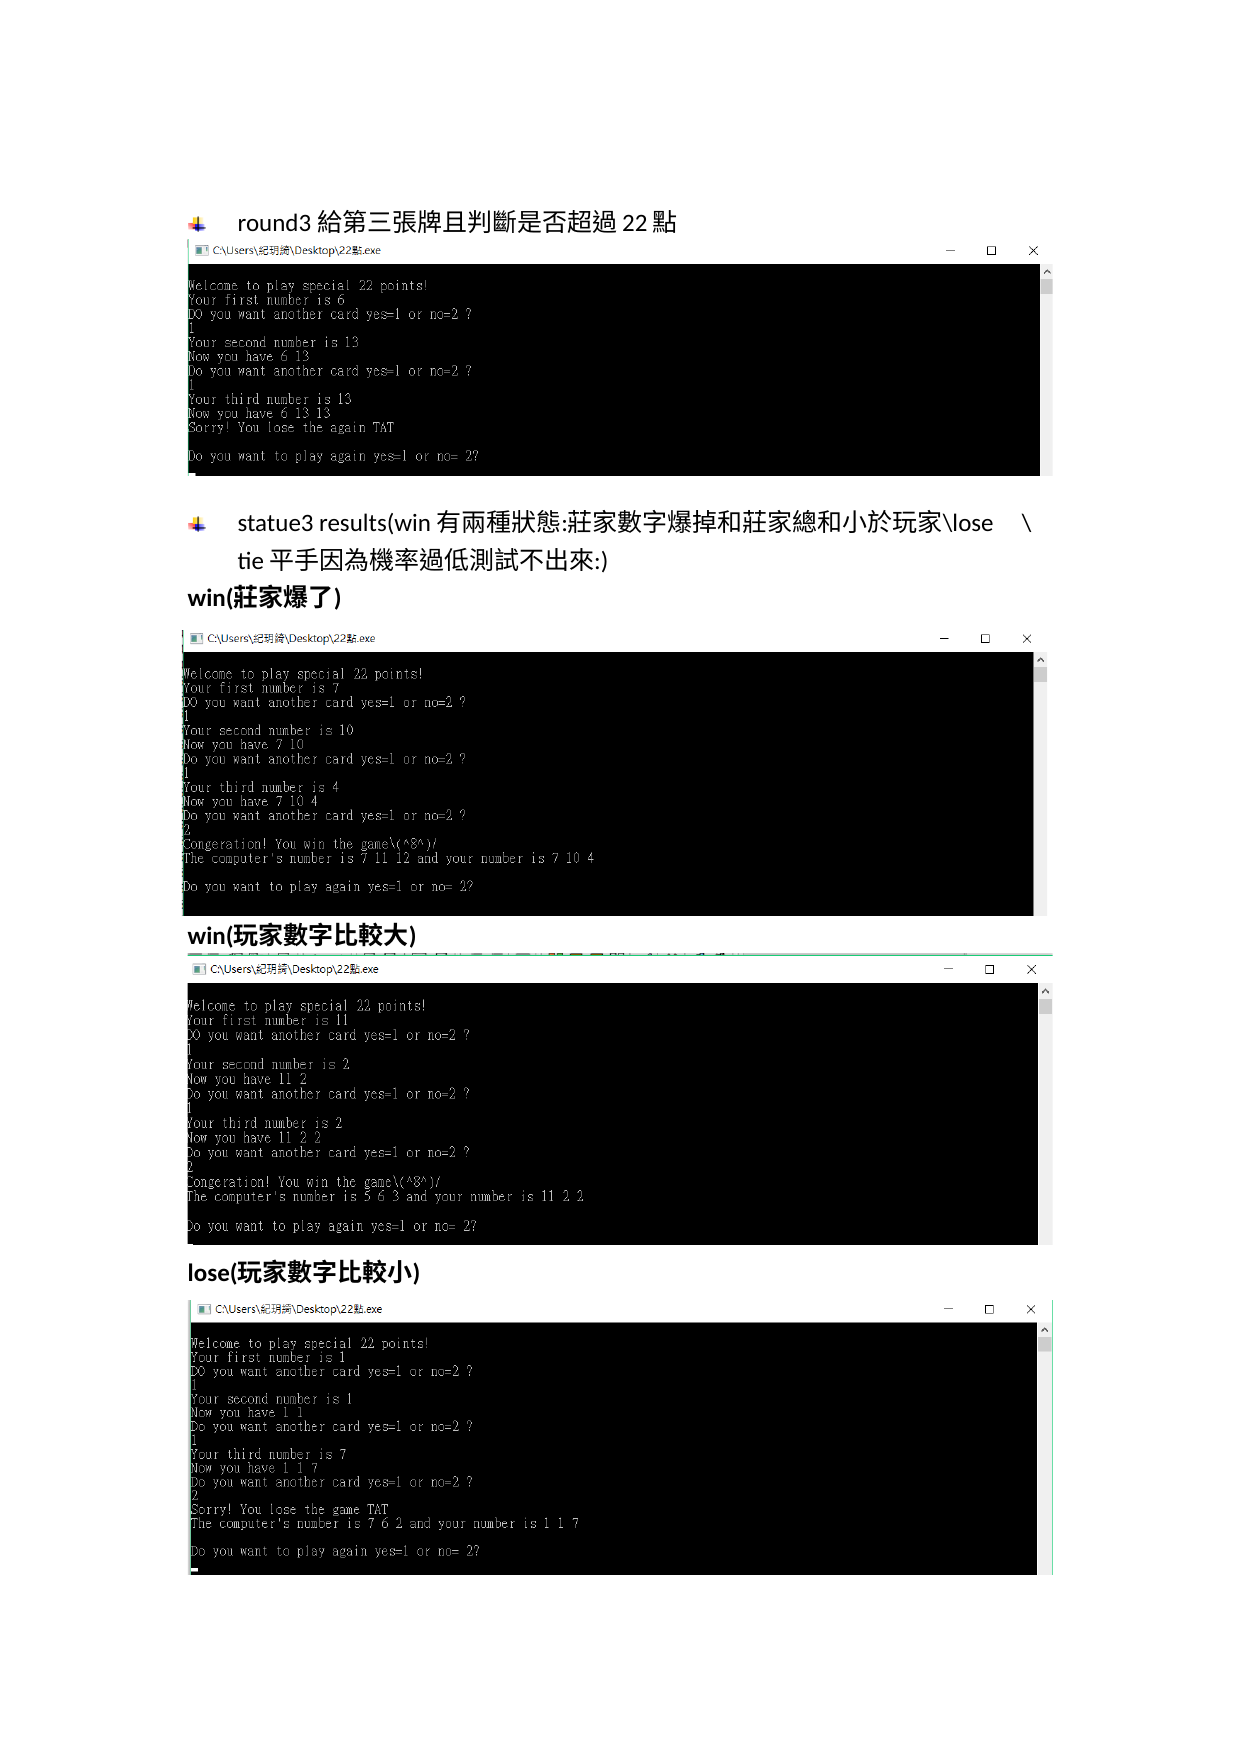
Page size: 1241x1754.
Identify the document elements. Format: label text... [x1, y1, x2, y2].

list statue3 results(win有兩種狀態:莊家數字爆掉和莊家總和小於玩家\lose \ tie平手因為機率過低測試不出來:) [187, 502, 1053, 577]
picture [181, 630, 1048, 916]
text lose(玩家數字比較小) [187, 1252, 1053, 1289]
picture [188, 515, 206, 532]
list round3 給第三張牌且判斷是否超過22點 [187, 202, 1053, 239]
picture [187, 1300, 1053, 1575]
picture [188, 215, 206, 232]
text win(玩家數字比較大) [187, 914, 1053, 952]
picture [187, 953, 1053, 1245]
picture [187, 239, 1053, 476]
text win(莊家爆了) [187, 577, 1053, 614]
